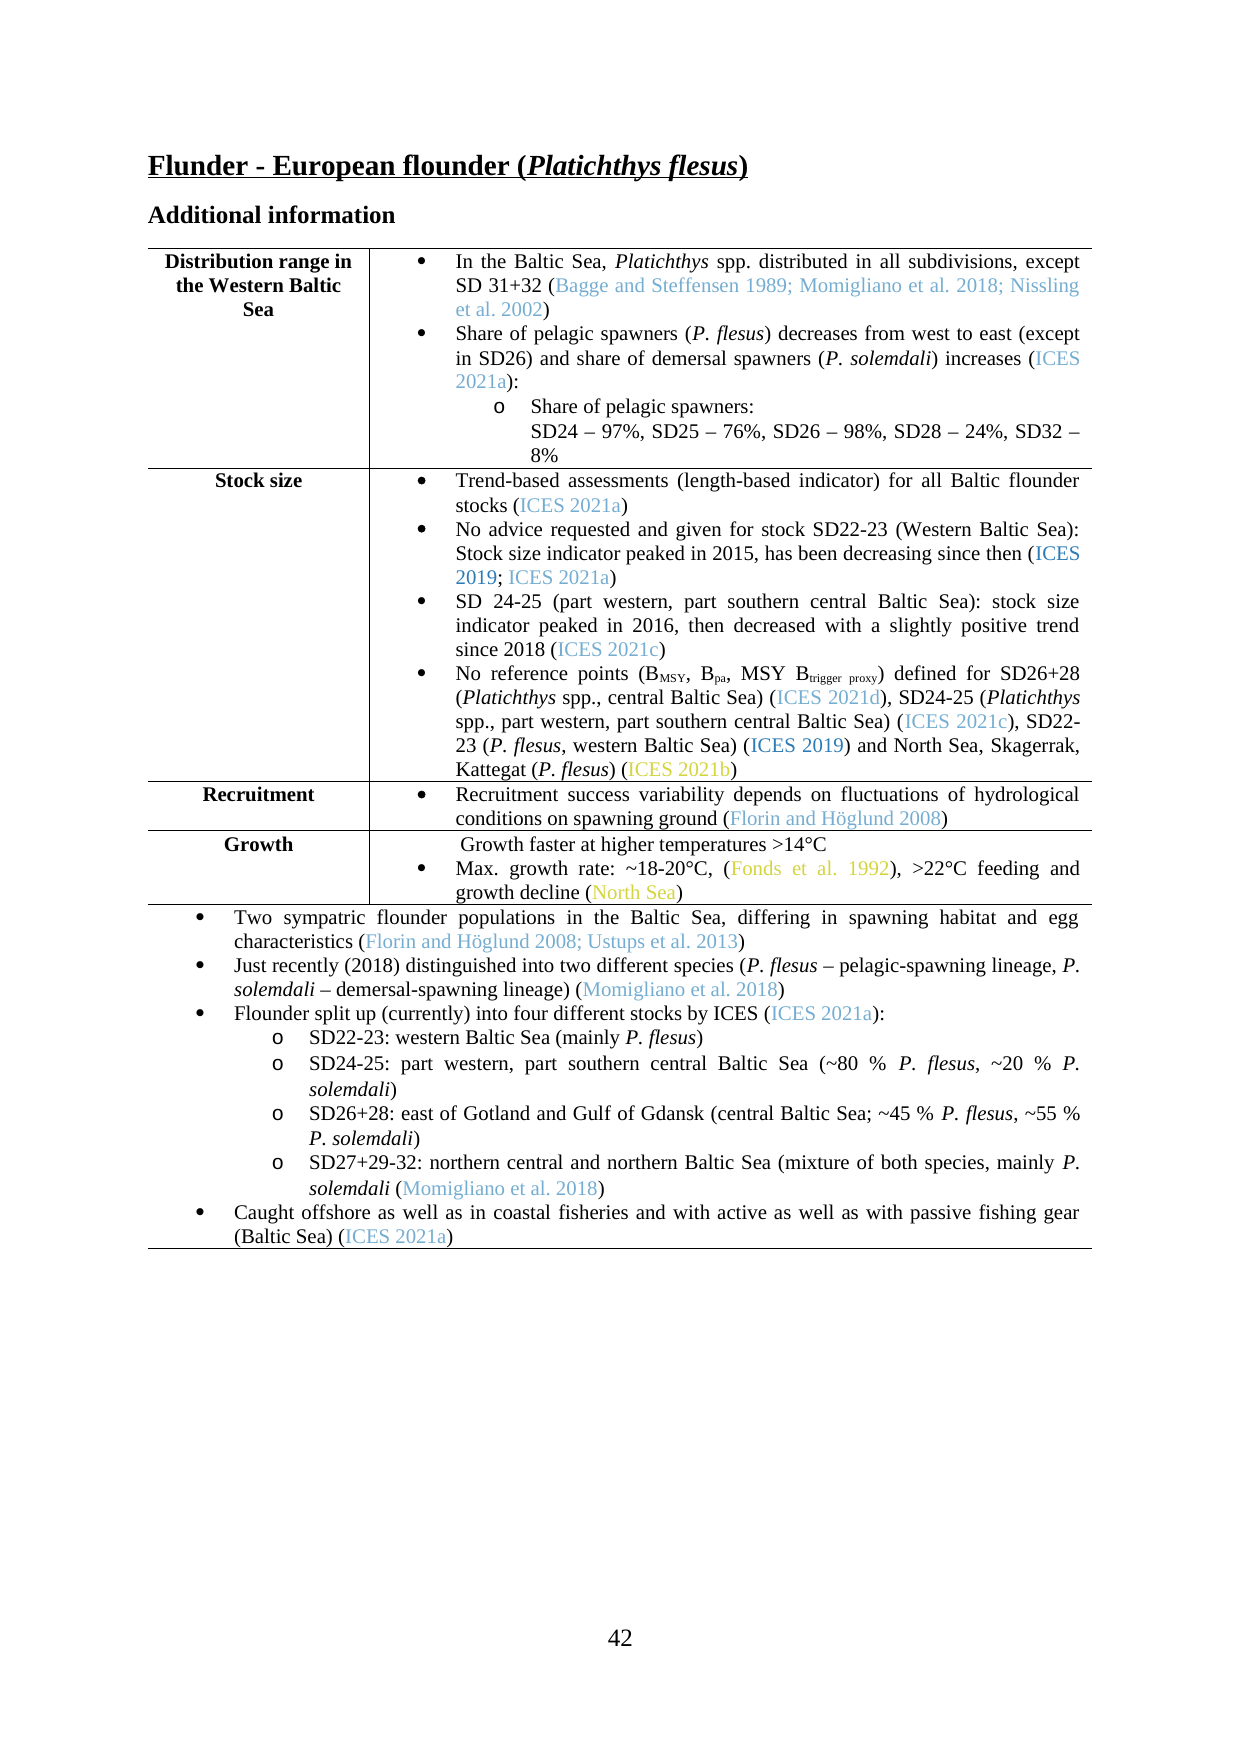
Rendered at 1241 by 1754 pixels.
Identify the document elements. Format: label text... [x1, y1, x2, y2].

text Flunder - European flounder (Platichthys flesus) [148, 148, 1093, 181]
text Additional information [148, 200, 1093, 229]
table_cell Recruitment [148, 782, 369, 830]
table_cell Trend-based assessments (length-based indicator) for all Baltic flounder stocks (ICES 2021a) No advice requested and given for stock SD22-23 (Western Baltic Sea): Stock size indicator peaked in 2015, has been decreasing since then (ICES 2019; ICES 2021a) SD 24-25 (part western, part southern central Baltic Sea): stock size indicator peaked in 2016, then decreased with a slightly positive trend since 2018 (ICES 2021c) No reference points (BMSY, Bpa, MSY Btrigger proxy) defined for SD26+28 (Platichthys spp., central Baltic Sea) (ICES 2021d), SD24-25 (Platichthys spp., part western, part southern central Baltic Sea) (ICES 2021c), SD22-23 (P. flesus, western Baltic Sea) (ICES 2019) and North Sea, Skagerrak, Kattegat (P. flesus) (ICES 2021b) [370, 469, 1092, 781]
table_cell Growth faster at higher temperatures >14°C Max. growth rate: ~18-20°C, (Fonds et al. 1992), >22°C feeding and growth decline (North Sea) [370, 831, 1092, 904]
table_cell Recruitment success variability depends on fluctuations of hydrological conditions on spawning ground (Florin and Höglund 2008) [370, 782, 1092, 830]
table_cell Growth [148, 831, 369, 904]
table_cell Stock size [148, 469, 369, 781]
table_header In the Baltic Sea, Platichthys spp. distributed in all subdivisions, except SD 31+32 (Bagge and Steffensen 1989; Momigliano et al. 2018; Nissling et al. 2002) Share of pelagic spawners (P. flesus) decreases from west to east (except in SD26) and share of demersal spawners (P. solemdali) increases (ICES 2021a): Share of pelagic spawners: SD24 – 97%, SD25 – 76%, SD26 – 98%, SD28 – 24%, SD32 – 8% [370, 249, 1092, 467]
table_header Distribution range in the Western Baltic Sea [148, 249, 369, 467]
table_cell Two sympatric flounder populations in the Baltic Sea, differing in spawning habitat and egg characteristics (Florin and Höglund 2008; Ustups et al. 2013) Just recently (2018) distinguished into two different species (P. flesus – pelagic-spawning lineage, P. solemdali – demersal-spawning lineage) (Momigliano et al. 2018) Flounder split up (currently) into four different stocks by ICES (ICES 2021a): SD22-23: western Baltic Sea (mainly P. flesus) SD24-25: part western, part southern central Baltic Sea (~80 % P. flesus, ~20 % P. solemdali) SD26+28: east of Gotland and Gulf of Gdansk (central Baltic Sea; ~45 % P. flesus, ~55 % P. solemdali) SD27+29-32: northern central and northern Baltic Sea (mixture of both species, mainly P. solemdali (Momigliano et al. 2018) Caught offshore as well as in coastal fisheries and with active as well as with passive fishing gear (Baltic Sea) (ICES 2021a) [148, 905, 1092, 1248]
